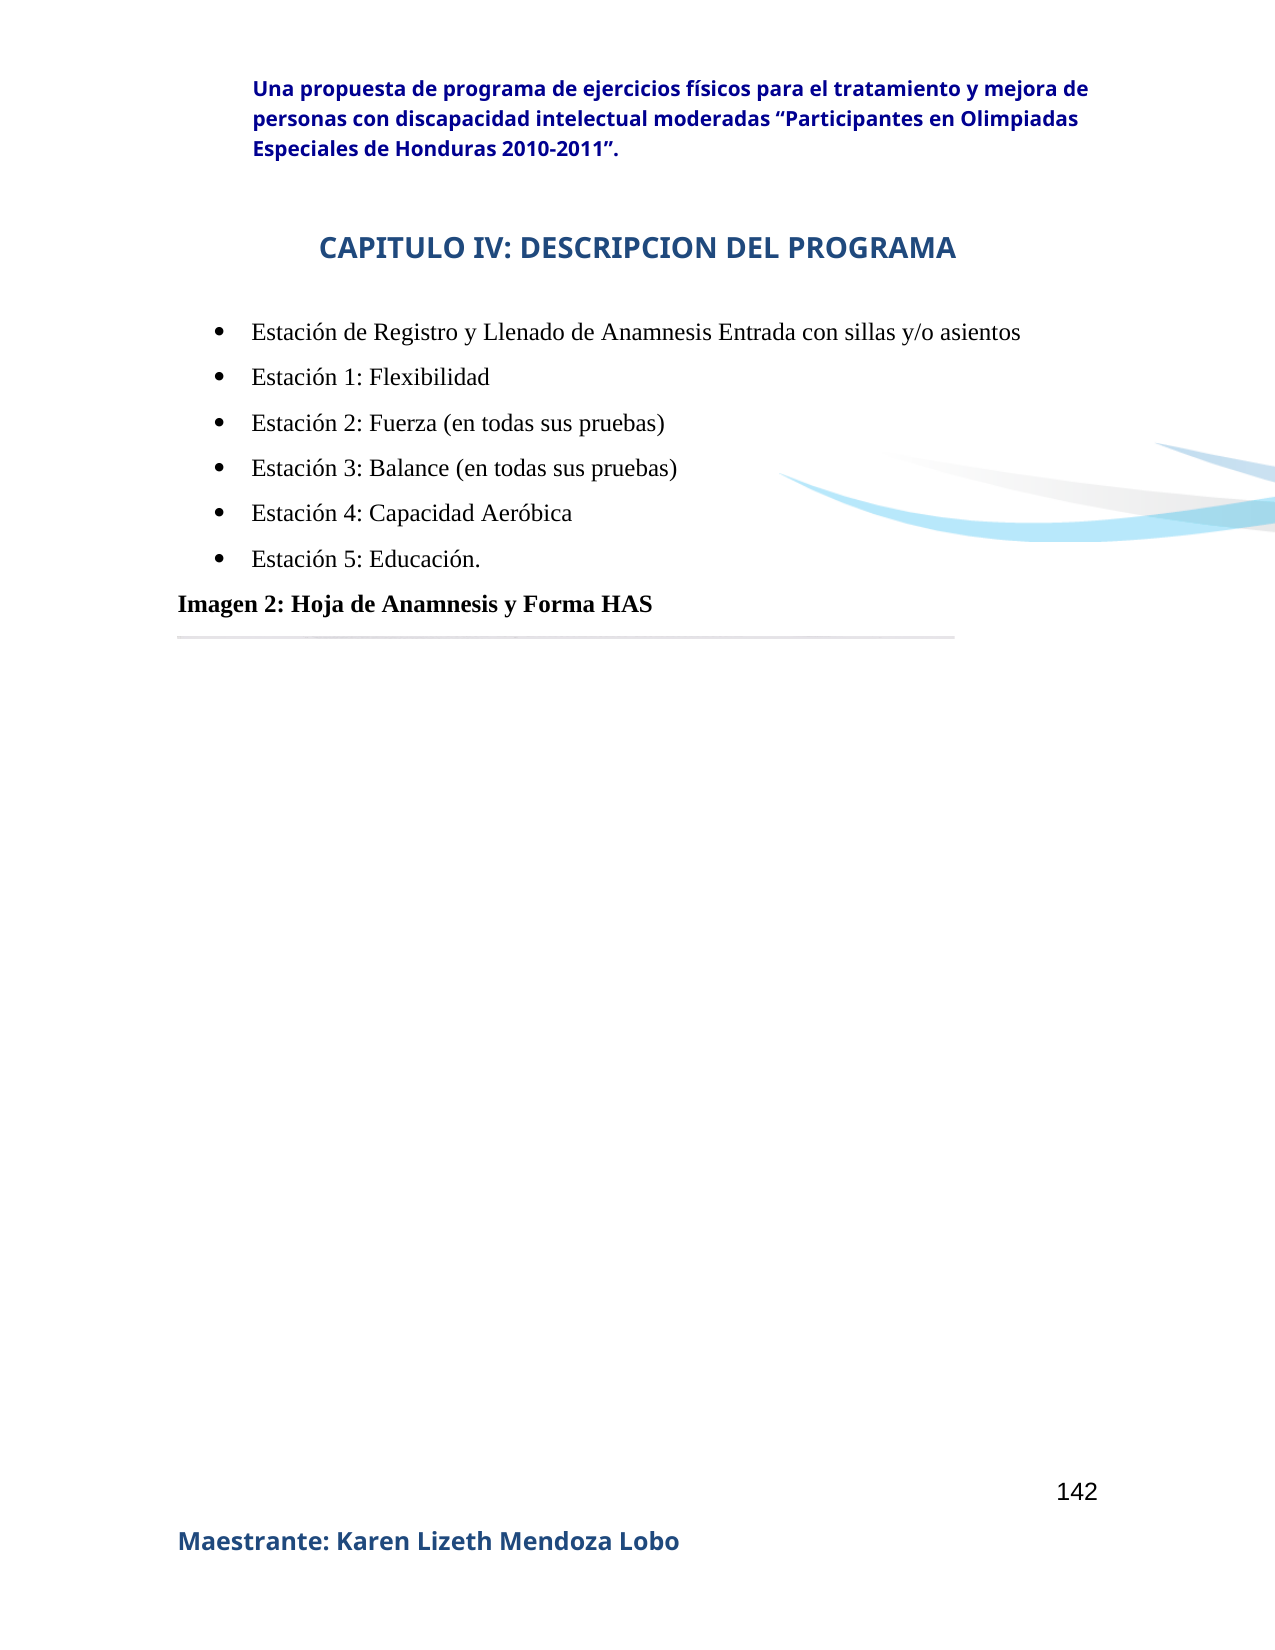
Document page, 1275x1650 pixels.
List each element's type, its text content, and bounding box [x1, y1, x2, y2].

list Estación 5: Educación. [215, 544, 1098, 573]
list Estación 3: Balance (en todas sus pruebas) [215, 453, 1098, 482]
picture [779, 298, 1275, 542]
list Estación 4: Capacidad Aeróbica [215, 498, 1098, 527]
list Estación 1: Flexibilidad [215, 362, 1098, 391]
list Estación 2: Fuerza (en todas sus pruebas) [215, 408, 1098, 436]
list Estación de Registro y Llenado de Anamnesis Entrada con sillas y/o asientos [215, 317, 1098, 346]
text Imagen 2: Hoja de Anamnesis y Forma HAS [177, 589, 1098, 618]
